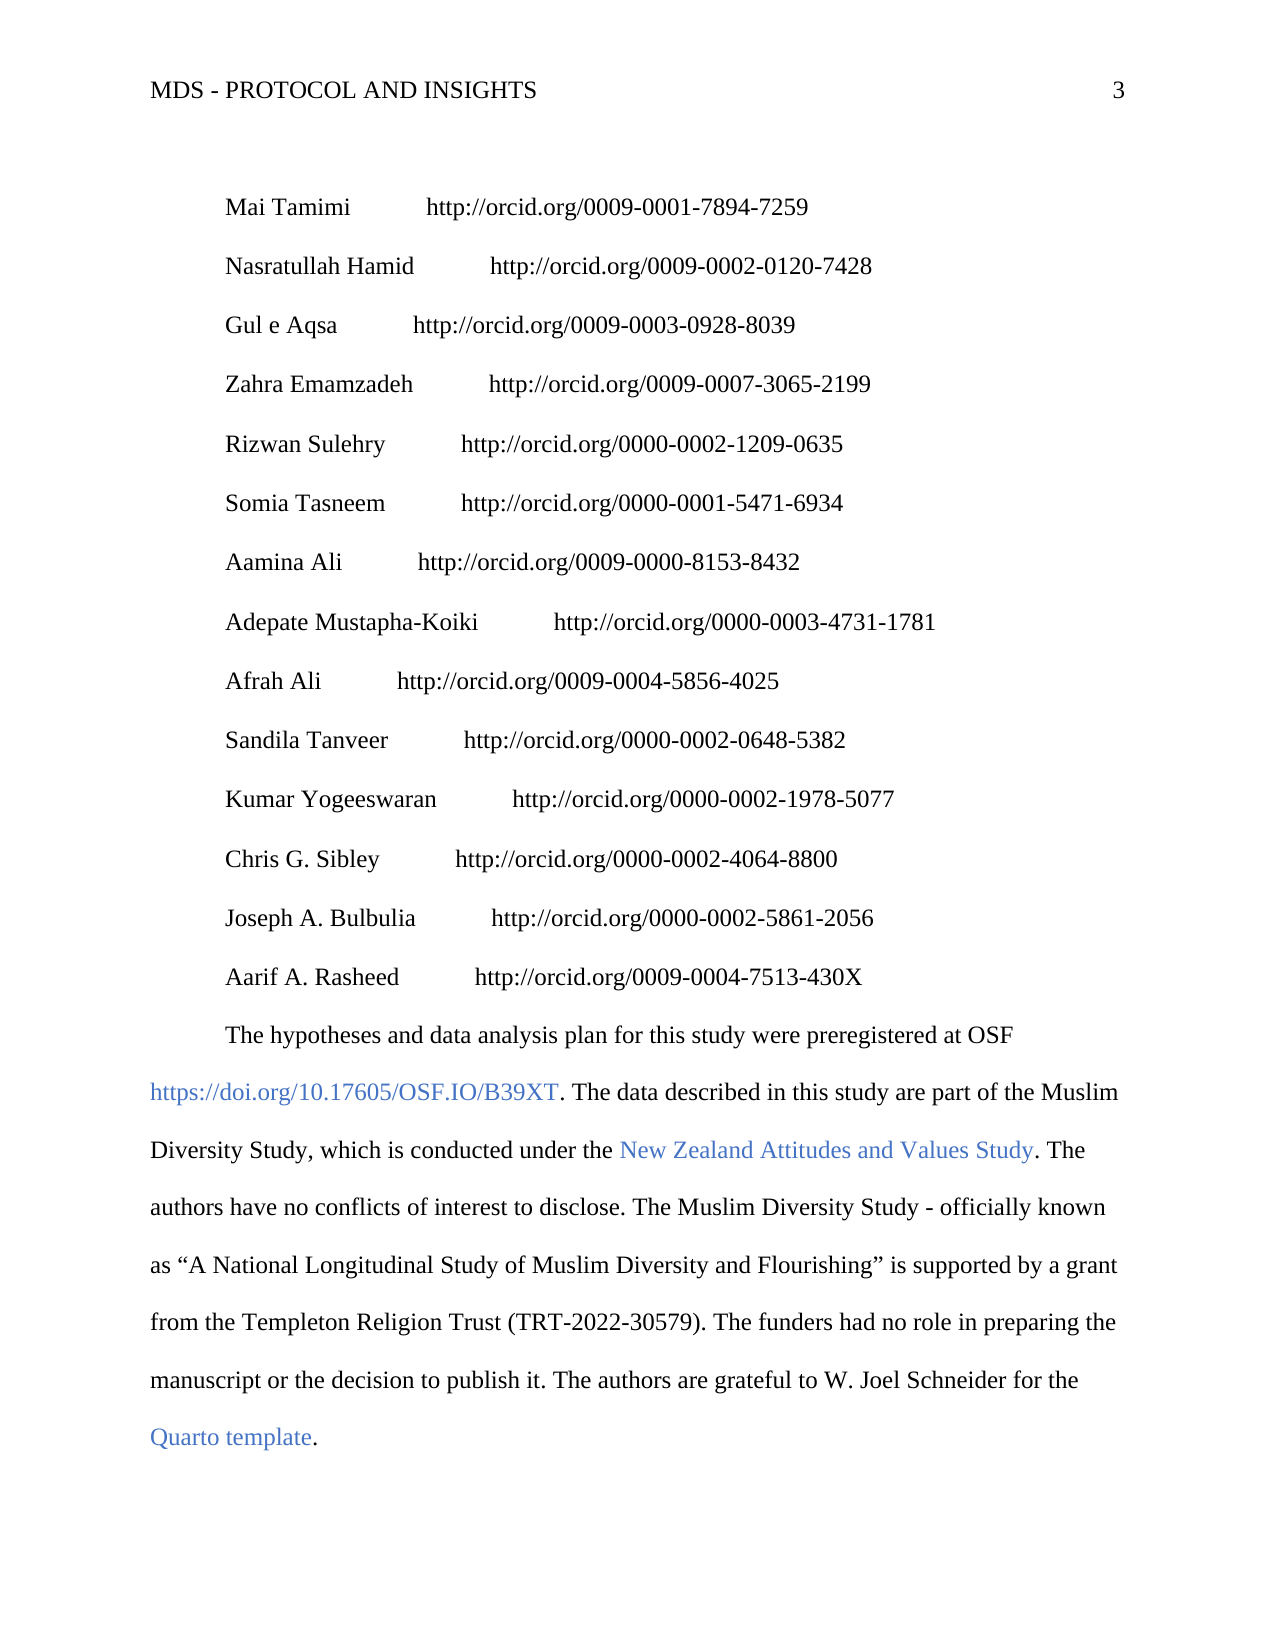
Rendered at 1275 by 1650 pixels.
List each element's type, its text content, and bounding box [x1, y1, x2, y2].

text Mai Tamimi http://orcid.org/0009-0001-7894-7259 [150, 190, 1125, 220]
text Joseph A. Bulbulia http://orcid.org/0000-0002-5861-2056 [150, 901, 1125, 932]
text Nasratullah Hamid http://orcid.org/0009-0002-0120-7428 [150, 249, 1125, 280]
text Aamina Ali http://orcid.org/0009-0000-8153-8432 [150, 546, 1125, 576]
text Rizwan Sulehry http://orcid.org/0000-0002-1209-0635 [150, 427, 1125, 457]
text Afrah Ali http://orcid.org/0009-0004-5856-4025 [150, 664, 1125, 694]
text Aarif A. Rasheed http://orcid.org/0009-0004-7513-430X [150, 960, 1125, 991]
text Somia Tasneem http://orcid.org/0000-0001-5471-6934 [150, 486, 1125, 517]
text Chris G. Sibley http://orcid.org/0000-0002-4064-8800 [150, 842, 1125, 872]
text Zahra Emamzadeh http://orcid.org/0009-0007-3065-2199 [150, 368, 1125, 398]
text Kumar Yogeeswaran http://orcid.org/0000-0002-1978-5077 [150, 783, 1125, 813]
text The hypotheses and data analysis plan for this study were preregistered at OSF https://doi.org/10.17605/OSF.IO/B39XT. The data described in this study are part of the Muslim Diversity Study, which is conducted under the New Zealand Attitudes and Values Study. The authors have no conflicts of interest to disclose. The Muslim Diversity Study - officially known as “A National Longitudinal Study of Muslim Diversity and Flourishing” is supported by a grant from the Templeton Religion Trust (TRT-2022-30579). The funders had no role in preparing the manuscript or the decision to publish it. The authors are grateful to W. Joel Schneider for the Quarto template. [150, 1020, 1125, 1451]
text Gul e Aqsa http://orcid.org/0009-0003-0928-8039 [150, 308, 1125, 339]
text Sandila Tanveer http://orcid.org/0000-0002-0648-5382 [150, 723, 1125, 754]
text Adepate Mustapha-Koiki http://orcid.org/0000-0003-4731-1781 [150, 605, 1125, 635]
